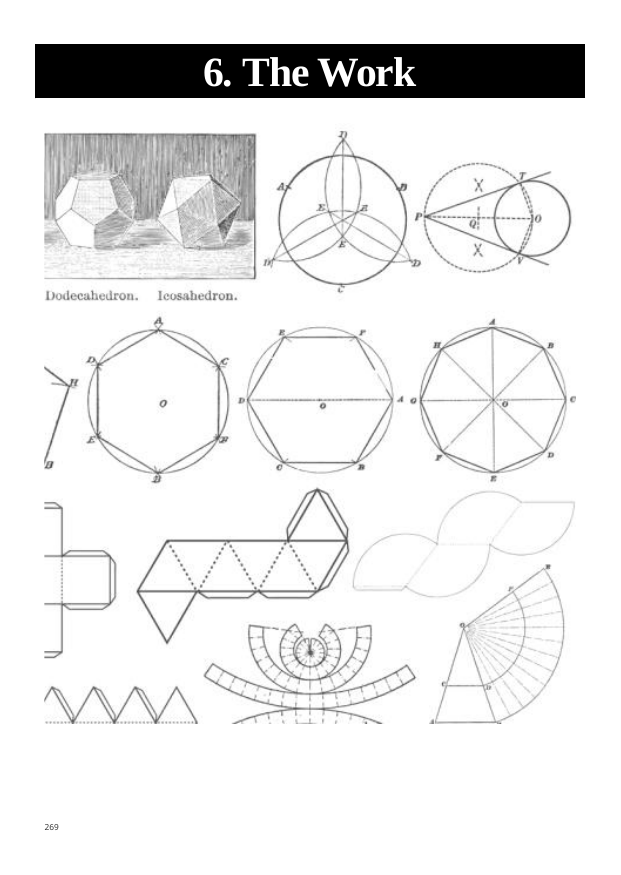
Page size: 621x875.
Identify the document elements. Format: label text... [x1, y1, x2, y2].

picture [44, 123, 576, 724]
subtitle The Work [36, 45, 584, 97]
